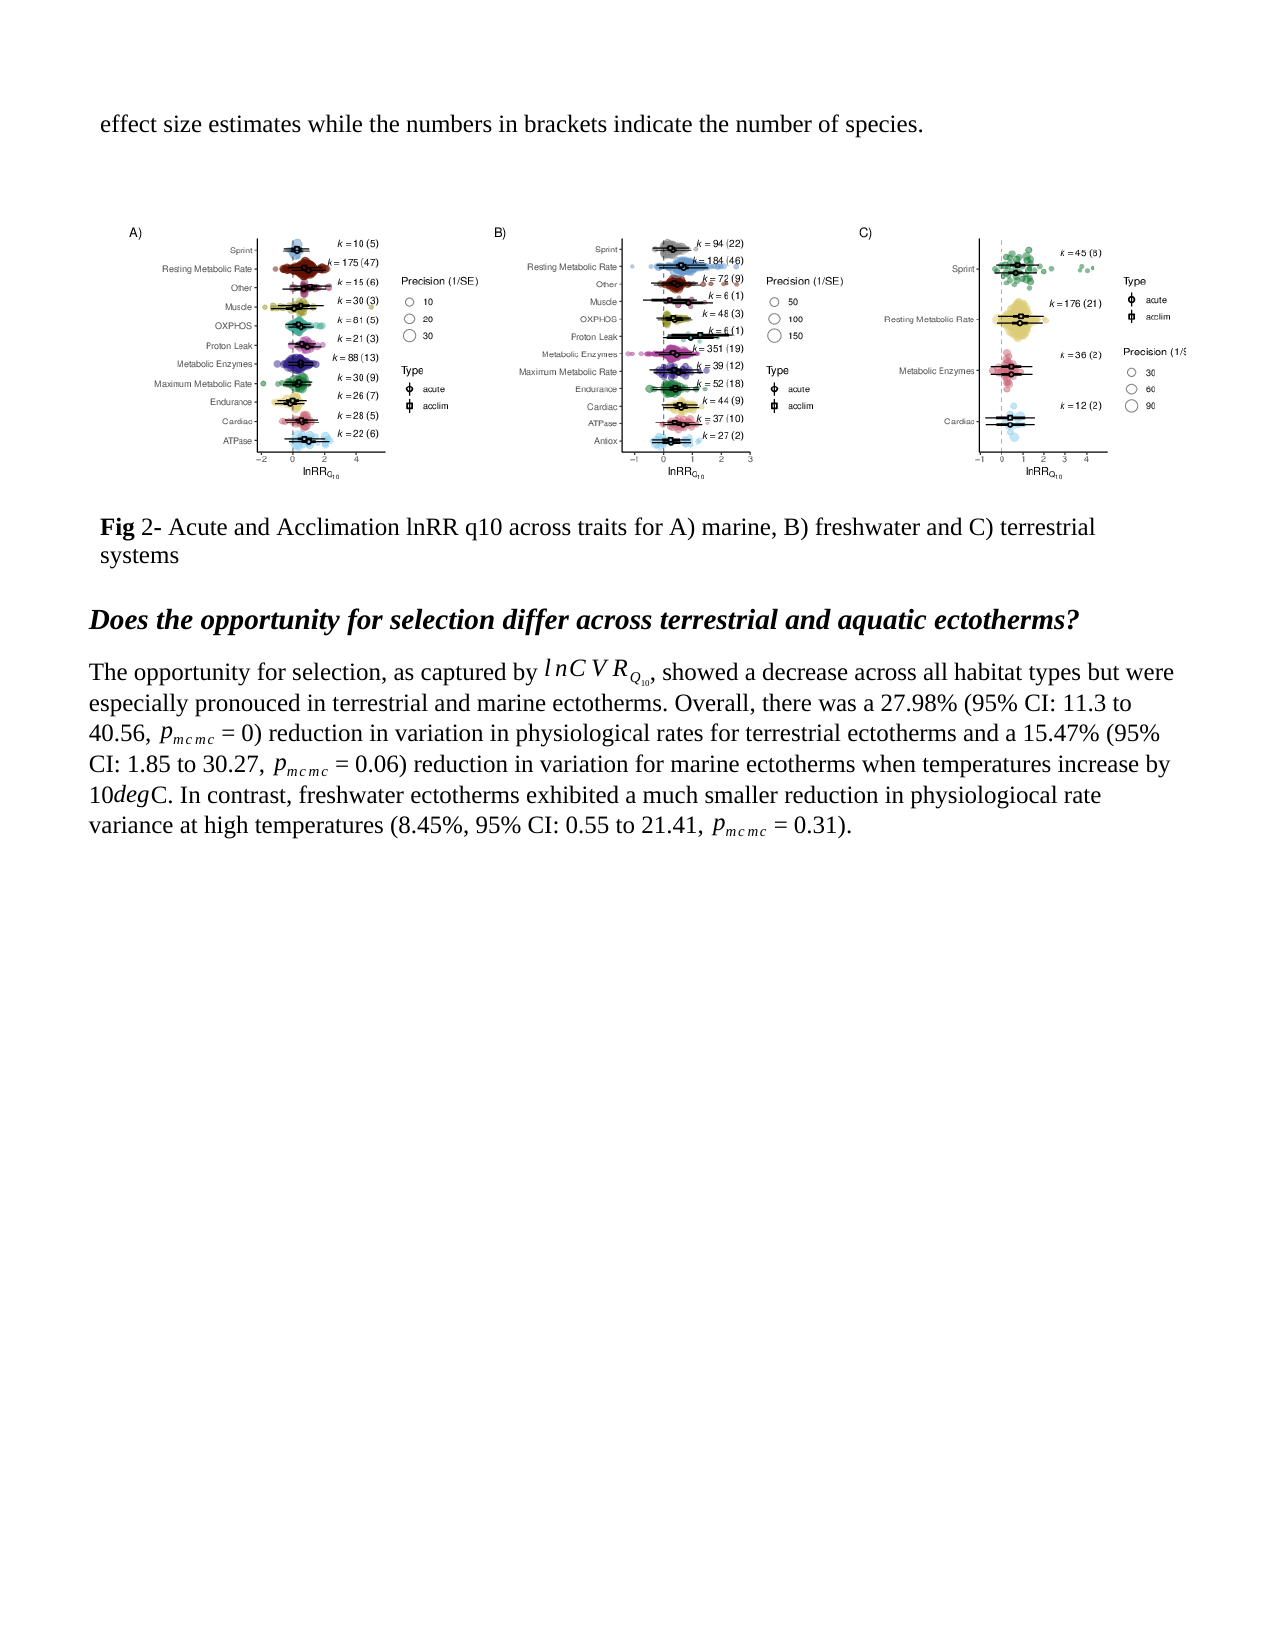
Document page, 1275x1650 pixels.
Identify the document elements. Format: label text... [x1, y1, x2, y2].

picture [118, 217, 1187, 491]
table_header Fig 2- Acute and Acclimation lnRR q10 across traits for A) marine, B) freshwater and C) terrestrial systems [89, 217, 1186, 582]
text The opportunity for selection, as captured by , showed a decrease across all habitat types but were especially pronouced in terrestrial and marine ectotherms. Overall, there was a 27.98% (95% CI: 11.3 to 40.56, = 0) reduction in variation in physiological rates for terrestrial ectotherms and a 15.47% (95% CI: 1.85 to 30.27, = 0.06) reduction in variation for marine ectotherms when temperatures increase by 10C. In contrast, freshwater ectotherms exhibited a much smaller reduction in physiologiocal rate variance at high temperatures (8.45%, 95% CI: 0.55 to 21.41, = 0.31). [89, 655, 1186, 840]
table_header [89, 89, 1186, 151]
subtitle Does the opportunity for selection differ across terrestrial and aquatic ectotherms? [89, 602, 1186, 636]
